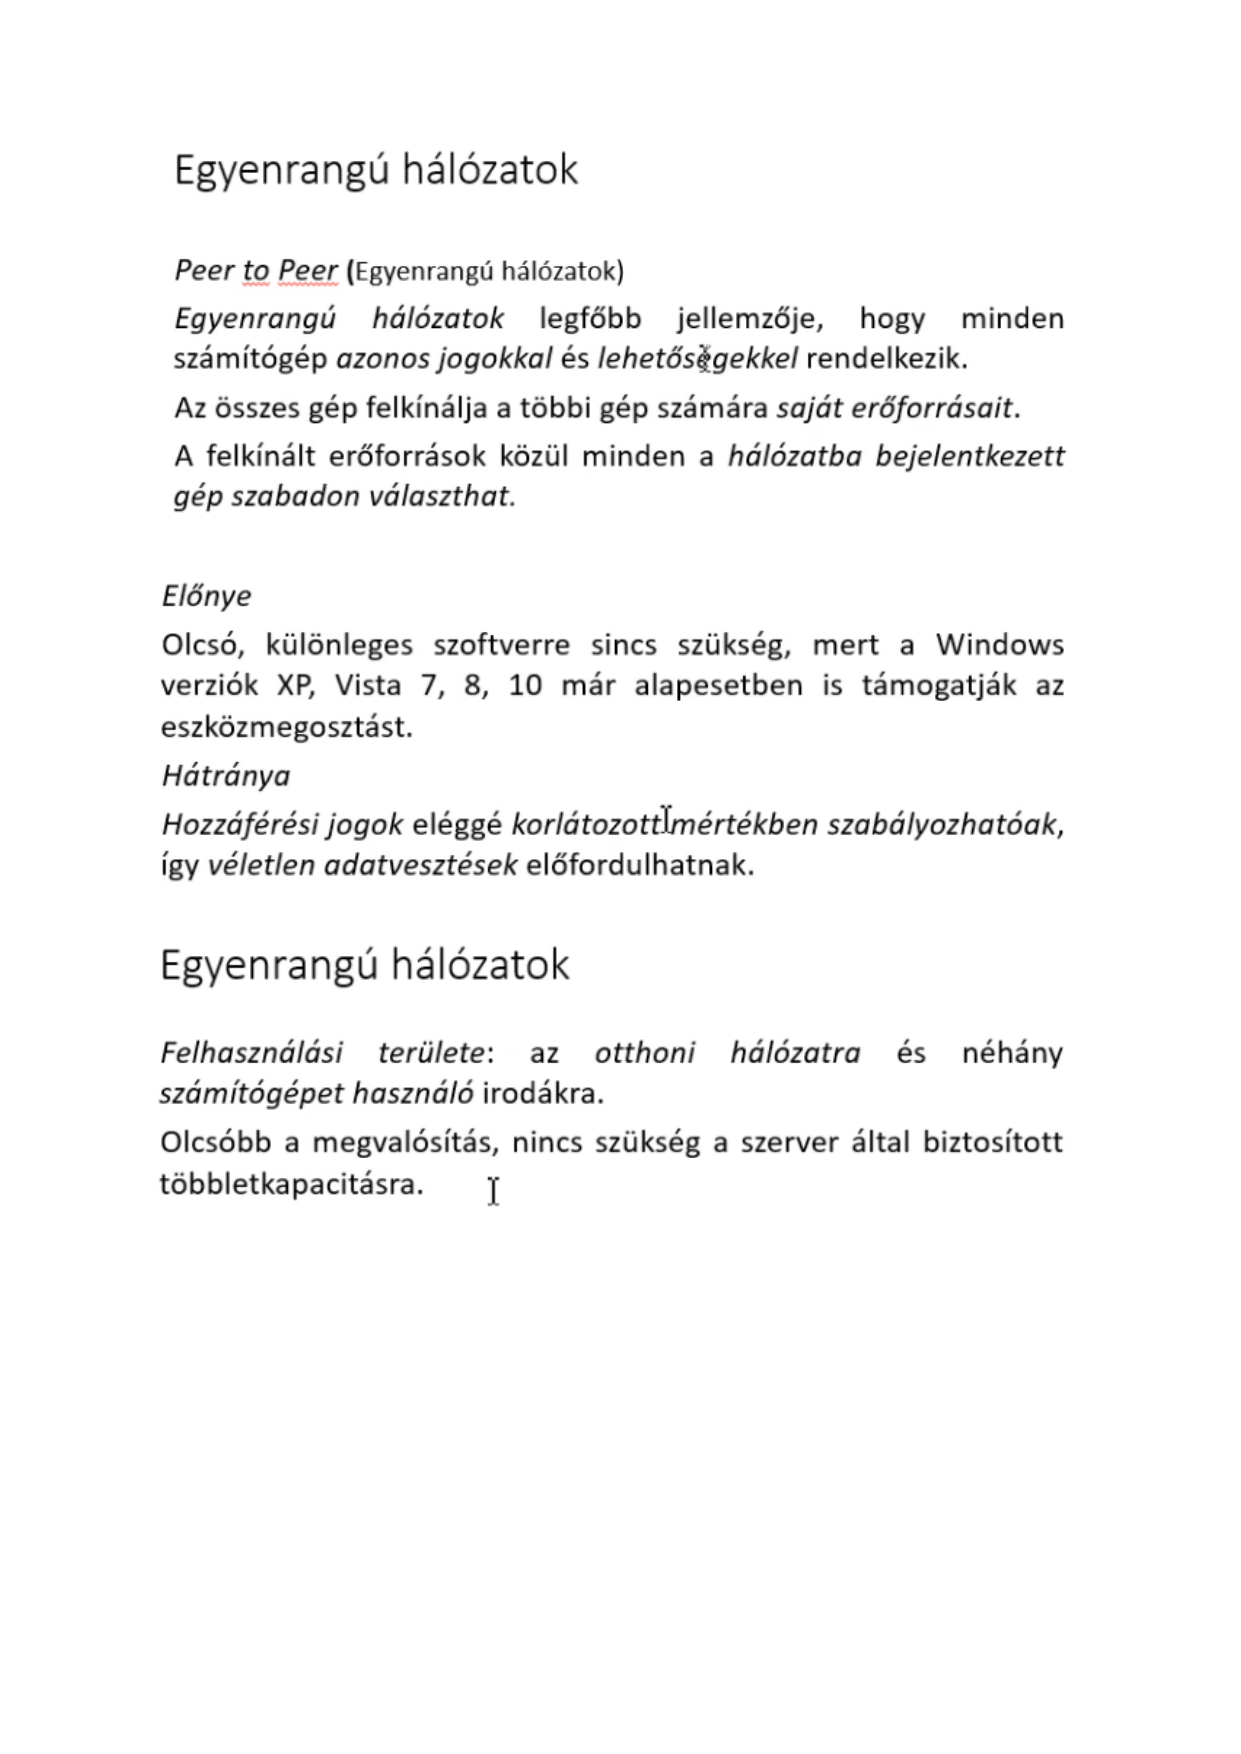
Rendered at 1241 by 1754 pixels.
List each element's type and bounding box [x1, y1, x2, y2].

picture [147, 147, 1093, 543]
picture [147, 939, 1093, 1304]
picture [147, 561, 1093, 921]
